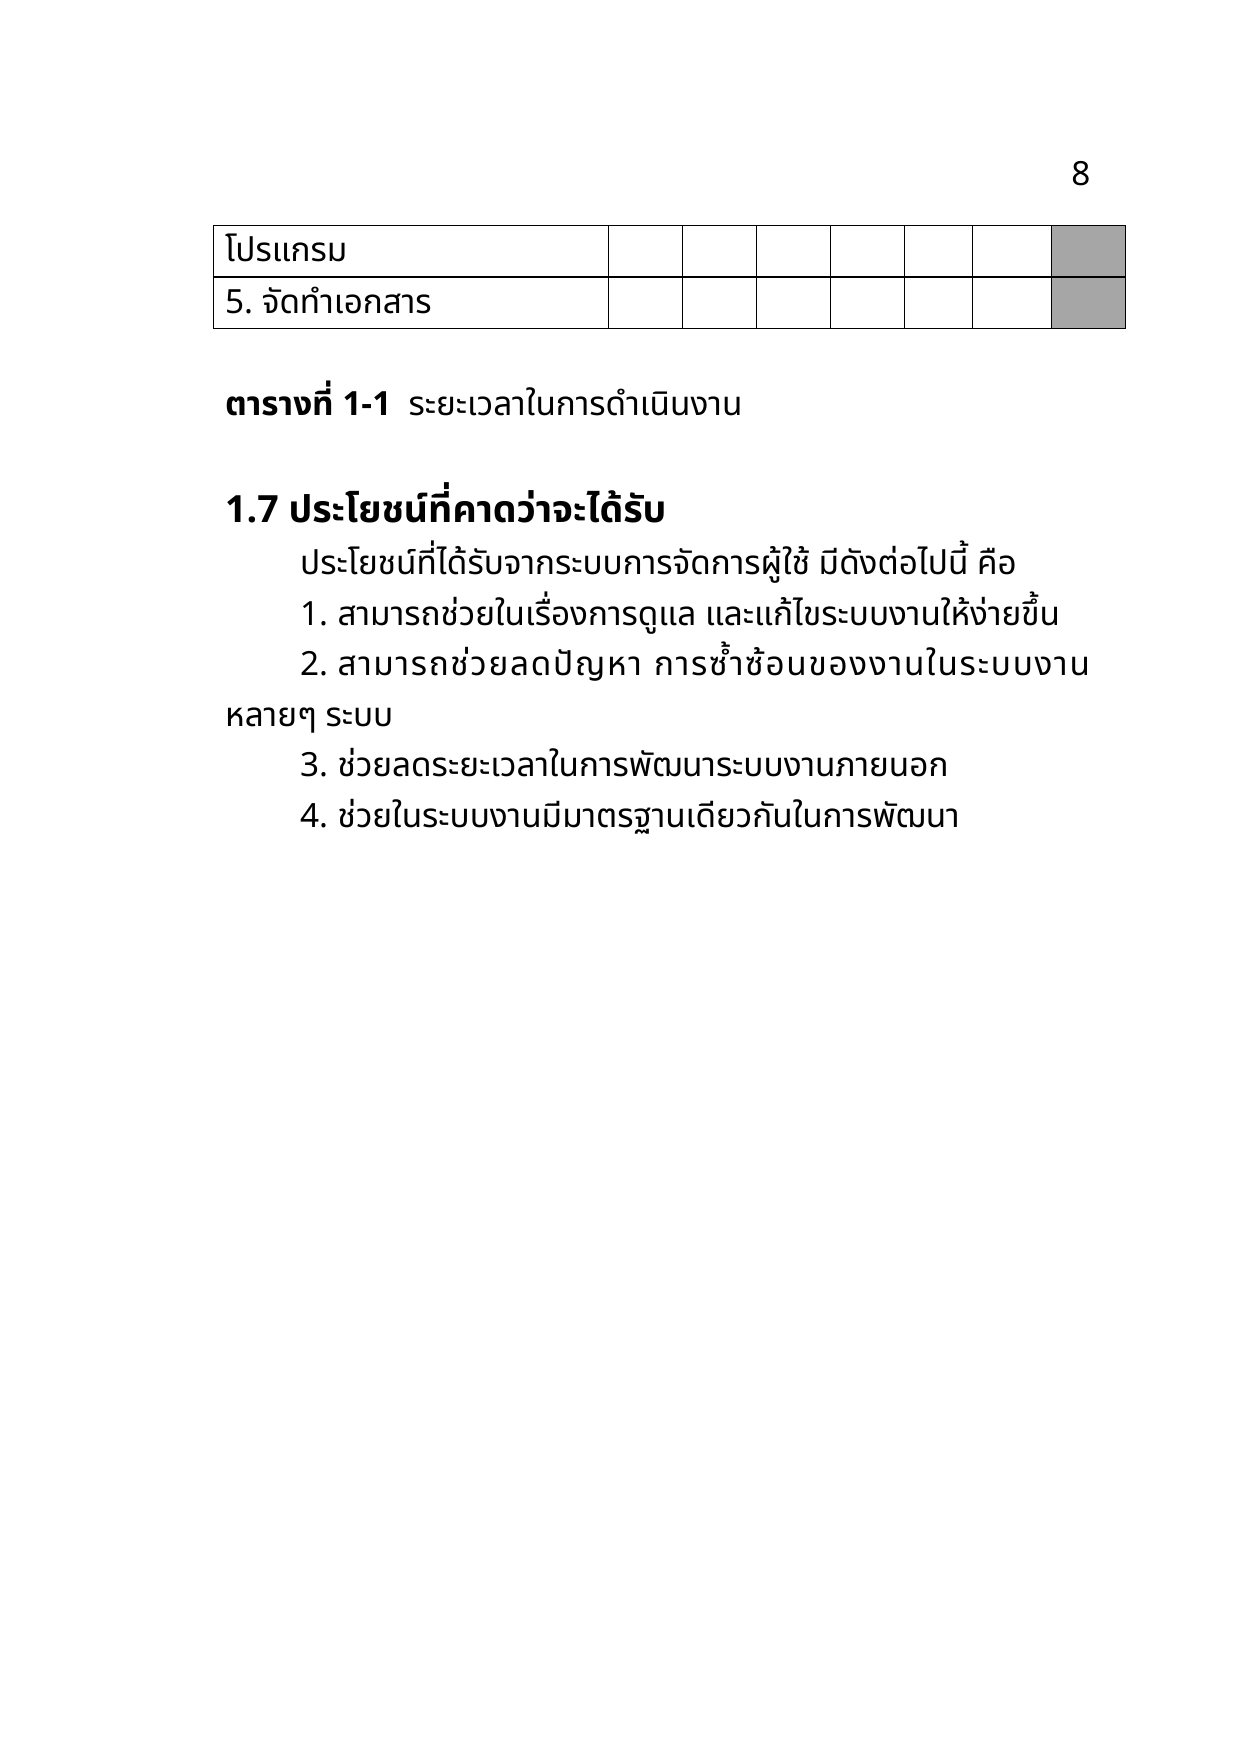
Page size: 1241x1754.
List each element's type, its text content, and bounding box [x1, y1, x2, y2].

table_cell [1052, 278, 1125, 328]
text 1. สามารถช่วยในเรื่องการดูแล และแก้ไขระบบงานให้ง่ายขึ้น [225, 589, 1090, 640]
text 3. ช่วยลดระยะเวลาในการพัฒนาระบบงานภายนอก [225, 741, 1090, 792]
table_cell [214, 226, 608, 276]
table_cell [905, 226, 972, 276]
table_cell [757, 278, 830, 328]
table_cell [973, 278, 1051, 328]
text 4. ช่วยในระบบงานมีมาตรฐานเดียวกันในการพัฒนา [225, 792, 1090, 842]
table_cell [831, 278, 904, 328]
text ประโยชน์ที่ได้รับจากระบบการจัดการผู้ใช้ มีดังต่อไปนี้ คือ [225, 539, 1090, 589]
text ตารางที่ 1-1 ระยะเวลาในการดำเนินงาน [225, 380, 1090, 431]
table_cell [905, 278, 972, 328]
table_cell [831, 226, 904, 276]
table_cell [1052, 226, 1125, 276]
text 2. สามารถช่วยลดปัญหา การซ้ำซ้อนของงานในระบบงาน หลายๆ ระบบ [225, 640, 1090, 741]
table_cell [683, 226, 756, 276]
table_cell [757, 226, 830, 276]
table_cell 5. จัดทำเอกสาร [214, 278, 608, 328]
table_cell [683, 278, 756, 328]
table_cell [973, 226, 1051, 276]
table_cell [609, 278, 682, 328]
text 1.7 ประโยชน์ที่คาดว่าจะได้รับ [225, 482, 1090, 539]
table_cell [609, 226, 682, 276]
